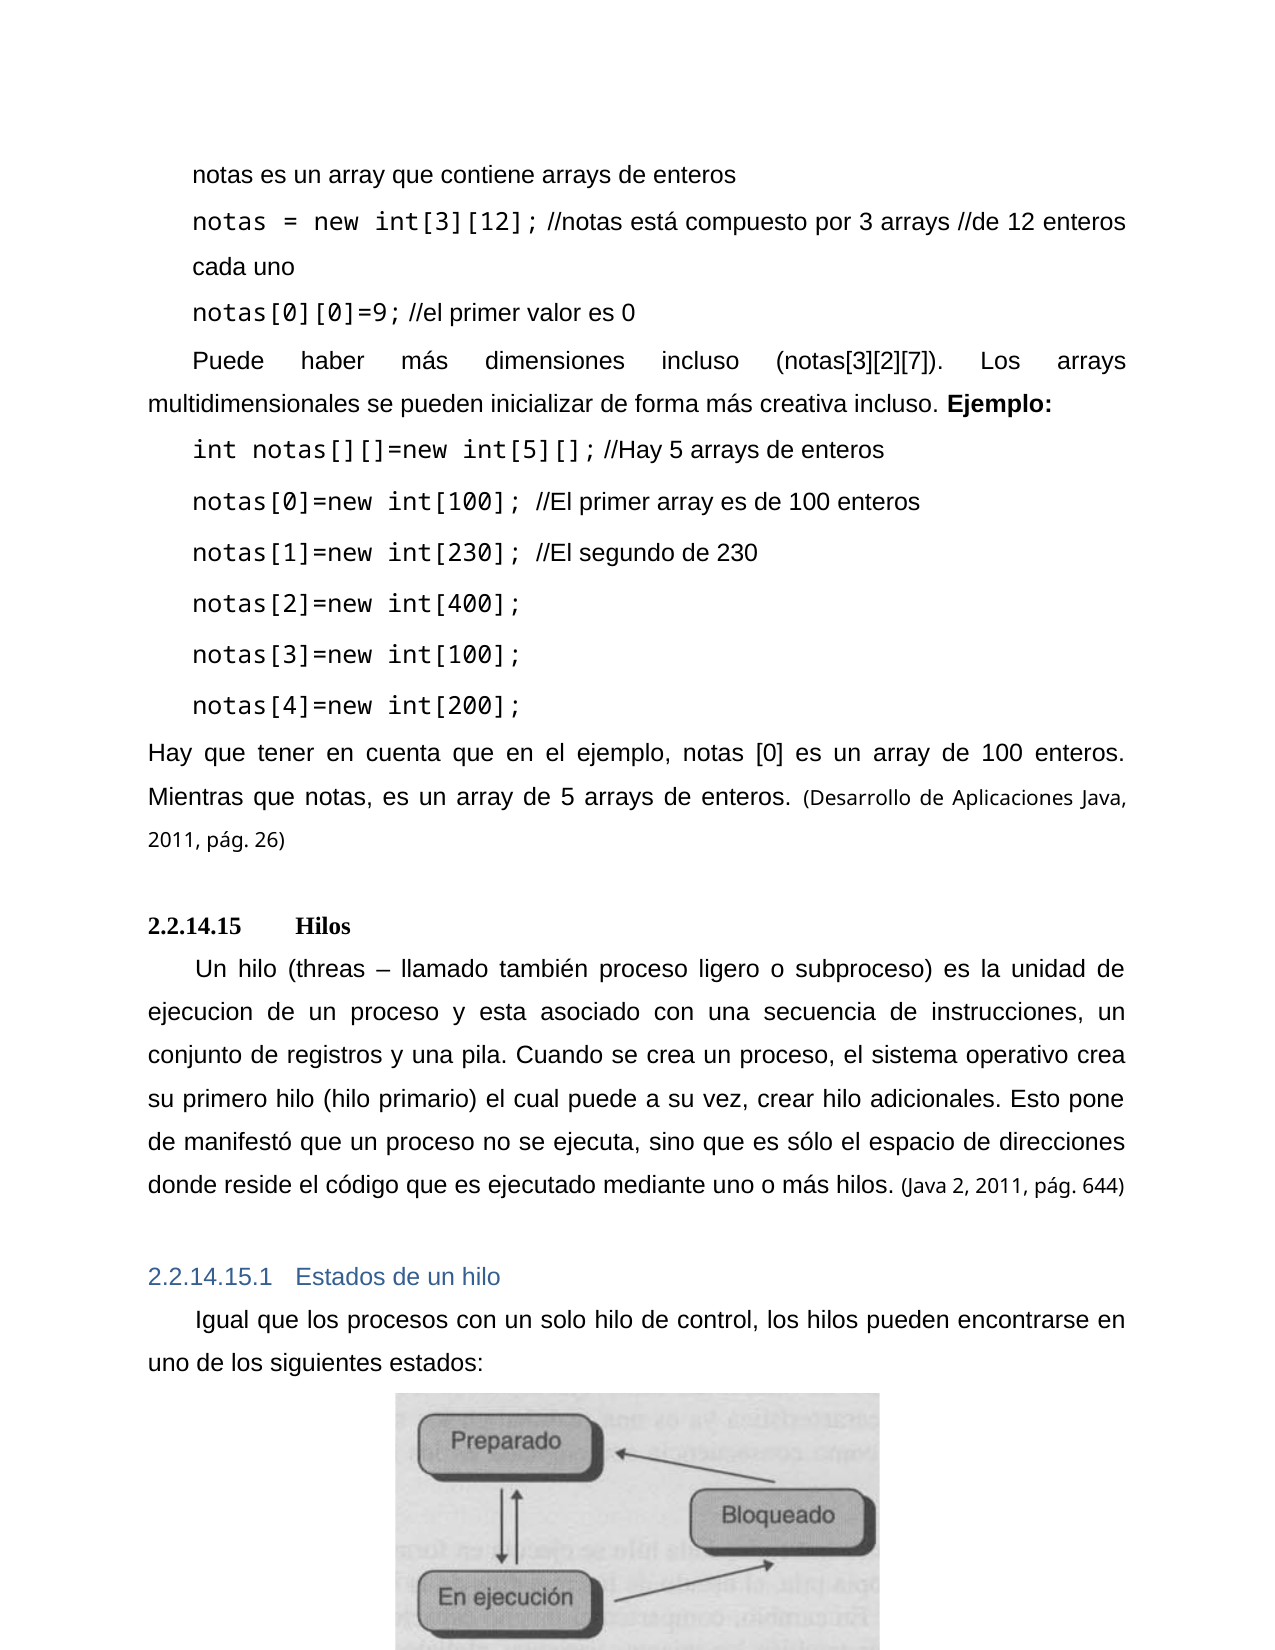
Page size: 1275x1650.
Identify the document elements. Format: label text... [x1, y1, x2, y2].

text Igual que los procesos con un solo hilo de control, los hilos pueden encontrarse en uno de los siguientes estados: [148, 1305, 1127, 1377]
subtitle Estados de un hilo [148, 1262, 1127, 1290]
text notas es un array que contiene arrays de enteros [148, 160, 1127, 189]
text Hay que tener en cuenta que en el ejemplo, notas [0] es un array de 100 enteros. Mientras que notas, es un array de 5 arrays de enteros. [148, 738, 1127, 854]
text notas[2]=new int[400]; [192, 585, 1127, 619]
text notas[4]=new int[200]; [192, 687, 1127, 721]
text notas[0][0]=9; //el primer valor es 0 [148, 295, 1127, 329]
subtitle Hilos [148, 911, 1127, 940]
text notas = new int[3][12]; //notas está compuesto por 3 arrays //de 12 enteros cada uno [192, 203, 1127, 280]
text notas[0]=new int[100]; //El primer array es de 100 enteros [192, 483, 1127, 517]
text Un hilo (threas – llamado también proceso ligero o subproceso) es la unidad de ejecucion de un proceso y esta asociado con una secuencia de instrucciones, un conjunto de registros y una pila. Cuando se crea un proceso, el sistema operativo crea su primero hilo (hilo primario) el cual puede a su vez, crear hilo adicionales. Esto pone de manifestó que un proceso no se ejecuta, sino que es sólo el espacio de direcciones donde reside el código que es ejecutado mediante uno o más hilos. [148, 954, 1127, 1199]
text Puede haber más dimensiones incluso (notas[3][2][7]). Los arrays multidimensionales se pueden inicializar de forma más creativa incluso. Ejemplo: [148, 346, 1127, 418]
text int notas[][]=new int[5][]; //Hay 5 arrays de enteros [192, 432, 1127, 466]
text notas[3]=new int[100]; [192, 636, 1127, 670]
text notas[1]=new int[230]; //El segundo de 230 [192, 534, 1127, 568]
